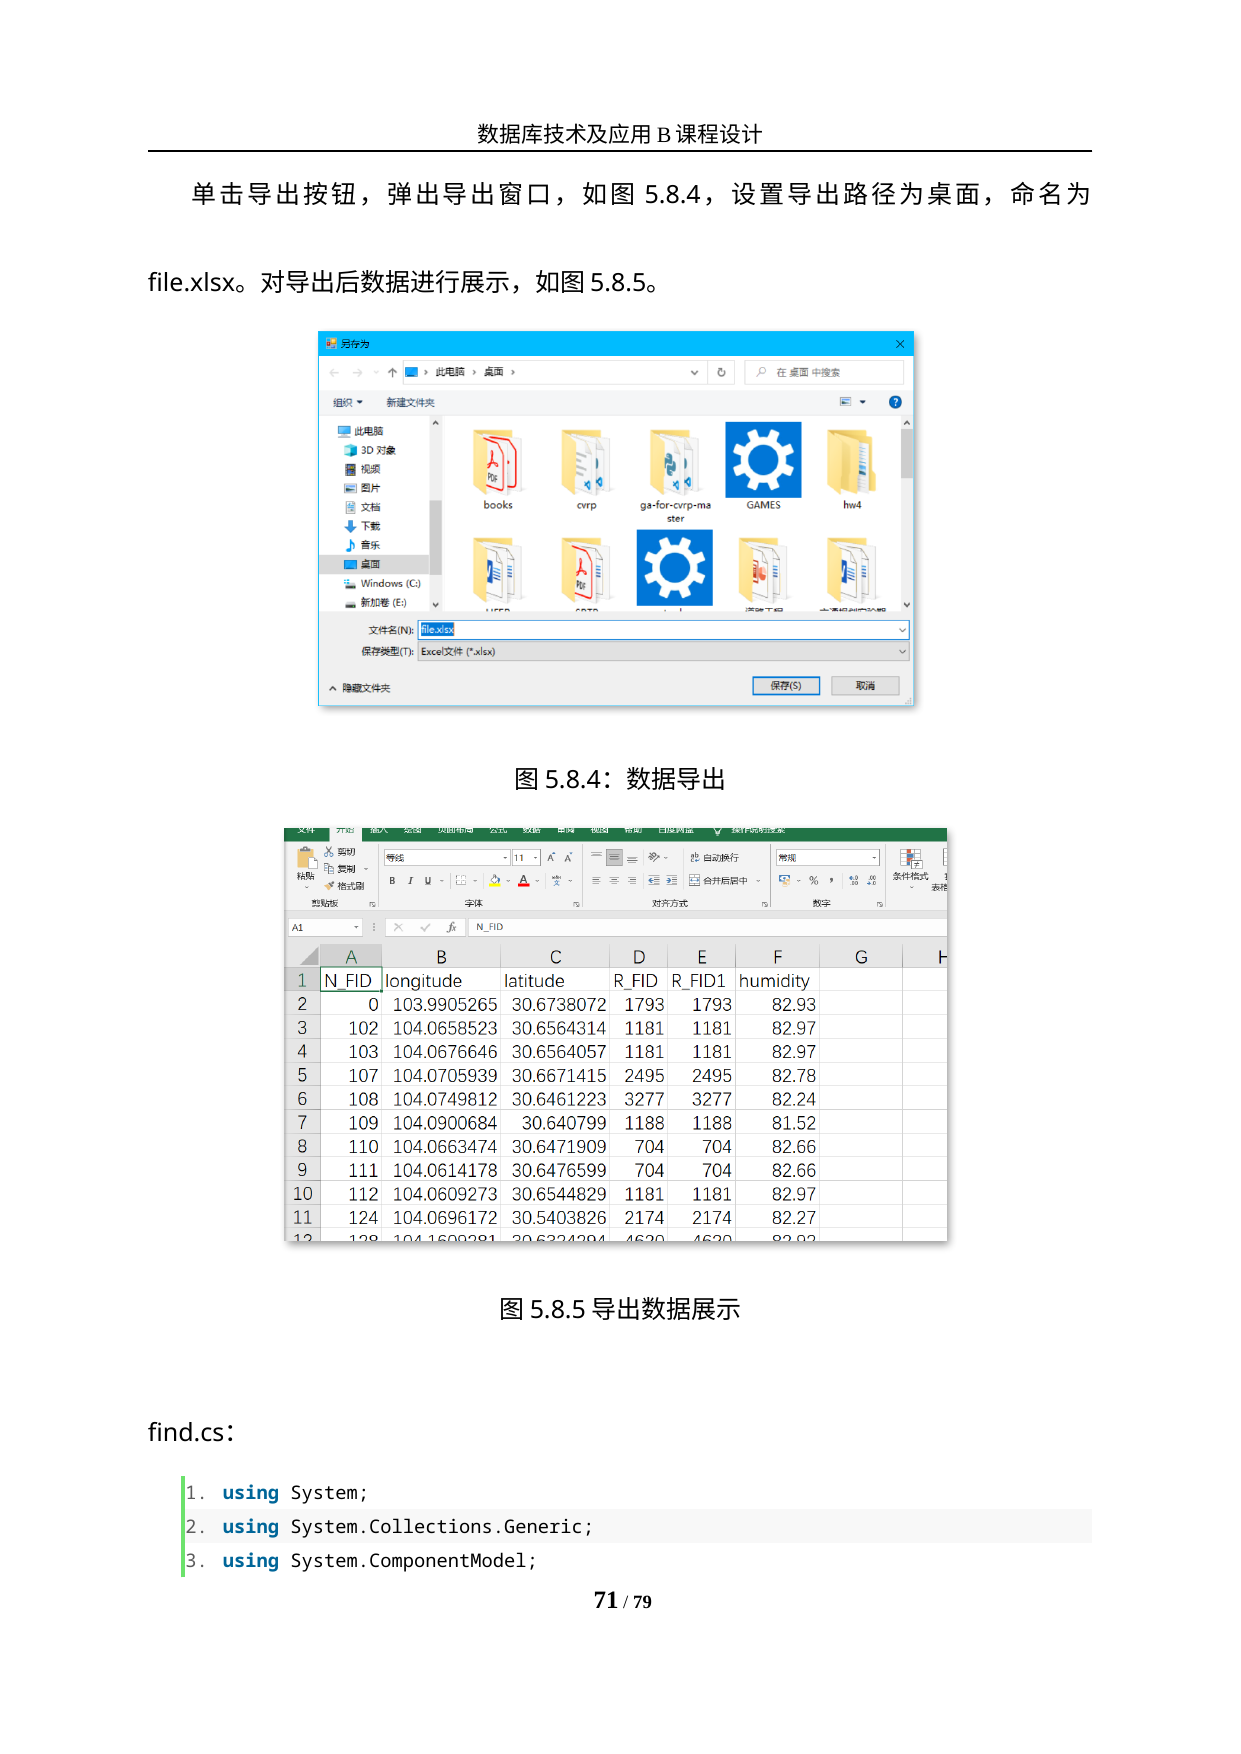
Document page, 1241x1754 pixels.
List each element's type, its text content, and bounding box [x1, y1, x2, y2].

list using System.ComponentModel; [185, 1543, 1092, 1577]
picture [318, 357, 914, 706]
text 单击导出按钮，弹出导出窗口，如图5.8.4，设置导出路径为桌面，命名为file.xlsx。对导出后数据进行展示，如图5.8.5。 [148, 159, 1092, 315]
text 图5.8.4：数据导出 [148, 743, 1092, 811]
list using System.Collections.Generic; [185, 1509, 1092, 1543]
text find.cs： [148, 1397, 1092, 1465]
picture [327, 338, 336, 348]
picture [284, 828, 947, 1241]
list using System; [185, 1476, 1092, 1509]
text 图5.8.5导出数据展示 [148, 1274, 1092, 1342]
